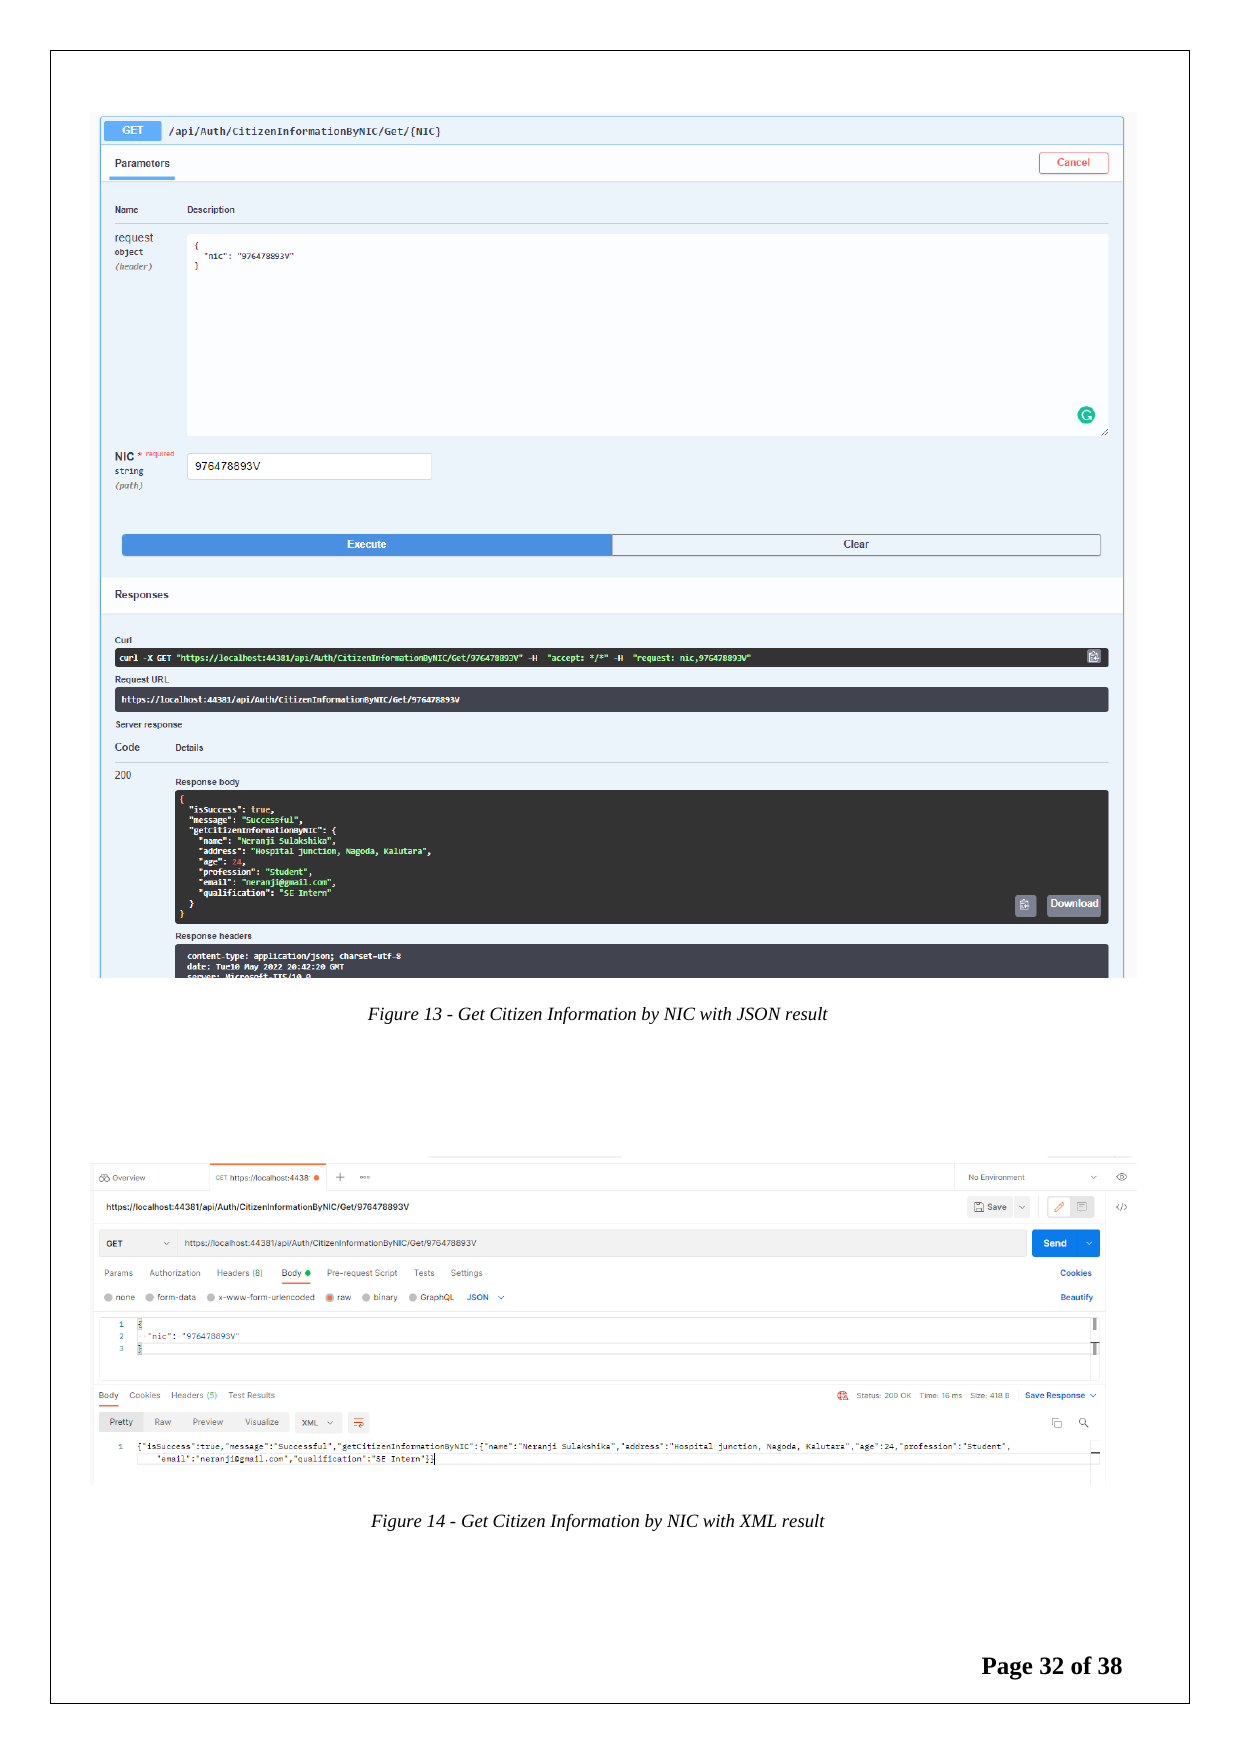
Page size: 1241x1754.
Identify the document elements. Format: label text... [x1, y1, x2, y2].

picture [89, 1156, 1137, 1485]
picture [89, 112, 1137, 978]
